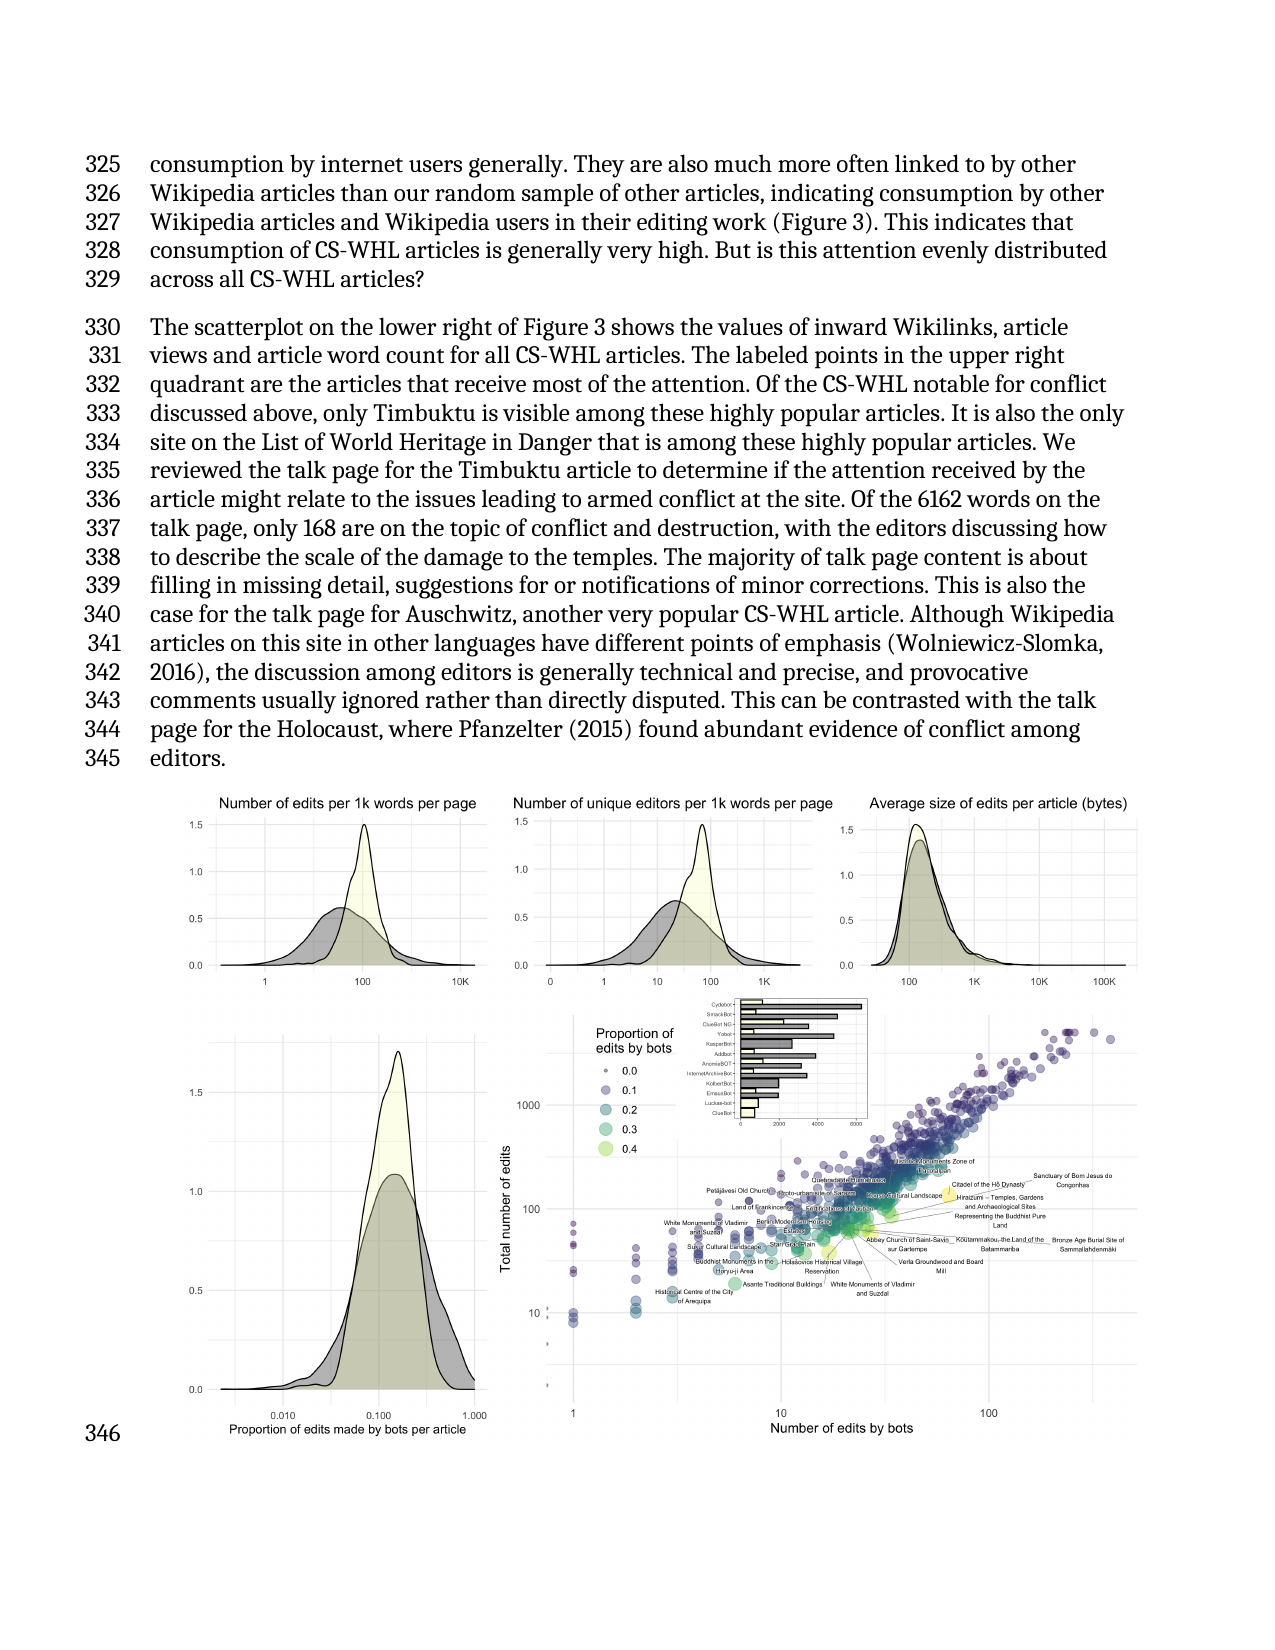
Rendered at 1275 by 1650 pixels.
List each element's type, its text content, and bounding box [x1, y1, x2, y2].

text The scatterplot on the lower right of Figure 3 shows the values of inward Wikilinks, article views and article word count for all CS-WHL articles. The labeled points in the upper right quadrant are the articles that receive most of the attention. Of the CS-WHL notable for conflict discussed above, only Timbuktu is visible among these highly popular articles. It is also the only site on the List of World Heritage in Danger that is among these highly popular articles. We reviewed the talk page for the Timbuktu article to determine if the attention received by the article might relate to the issues leading to armed conflict at the site. Of the 6162 words on the talk page, only 168 are on the topic of conflict and destruction, with the editors discussing how to describe the scale of the damage to the temples. The majority of talk page content is about filling in missing detail, suggestions for or notifications of minor corrections. This is also the case for the talk page for Auschwitz, another very popular CS-WHL article. Although Wikipedia articles on this site in other languages have different points of emphasis (Wolniewicz-Slomka, 2016), the discussion among editors is generally technical and precise, and provocative comments usually ignored rather than directly disputed. This can be contrasted with the talk page for the Holocaust, where Pfanzelter (2015) found abundant evidence of conflict among editors. [150, 312, 1125, 772]
picture [168, 791, 1144, 1442]
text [150, 150, 1125, 294]
